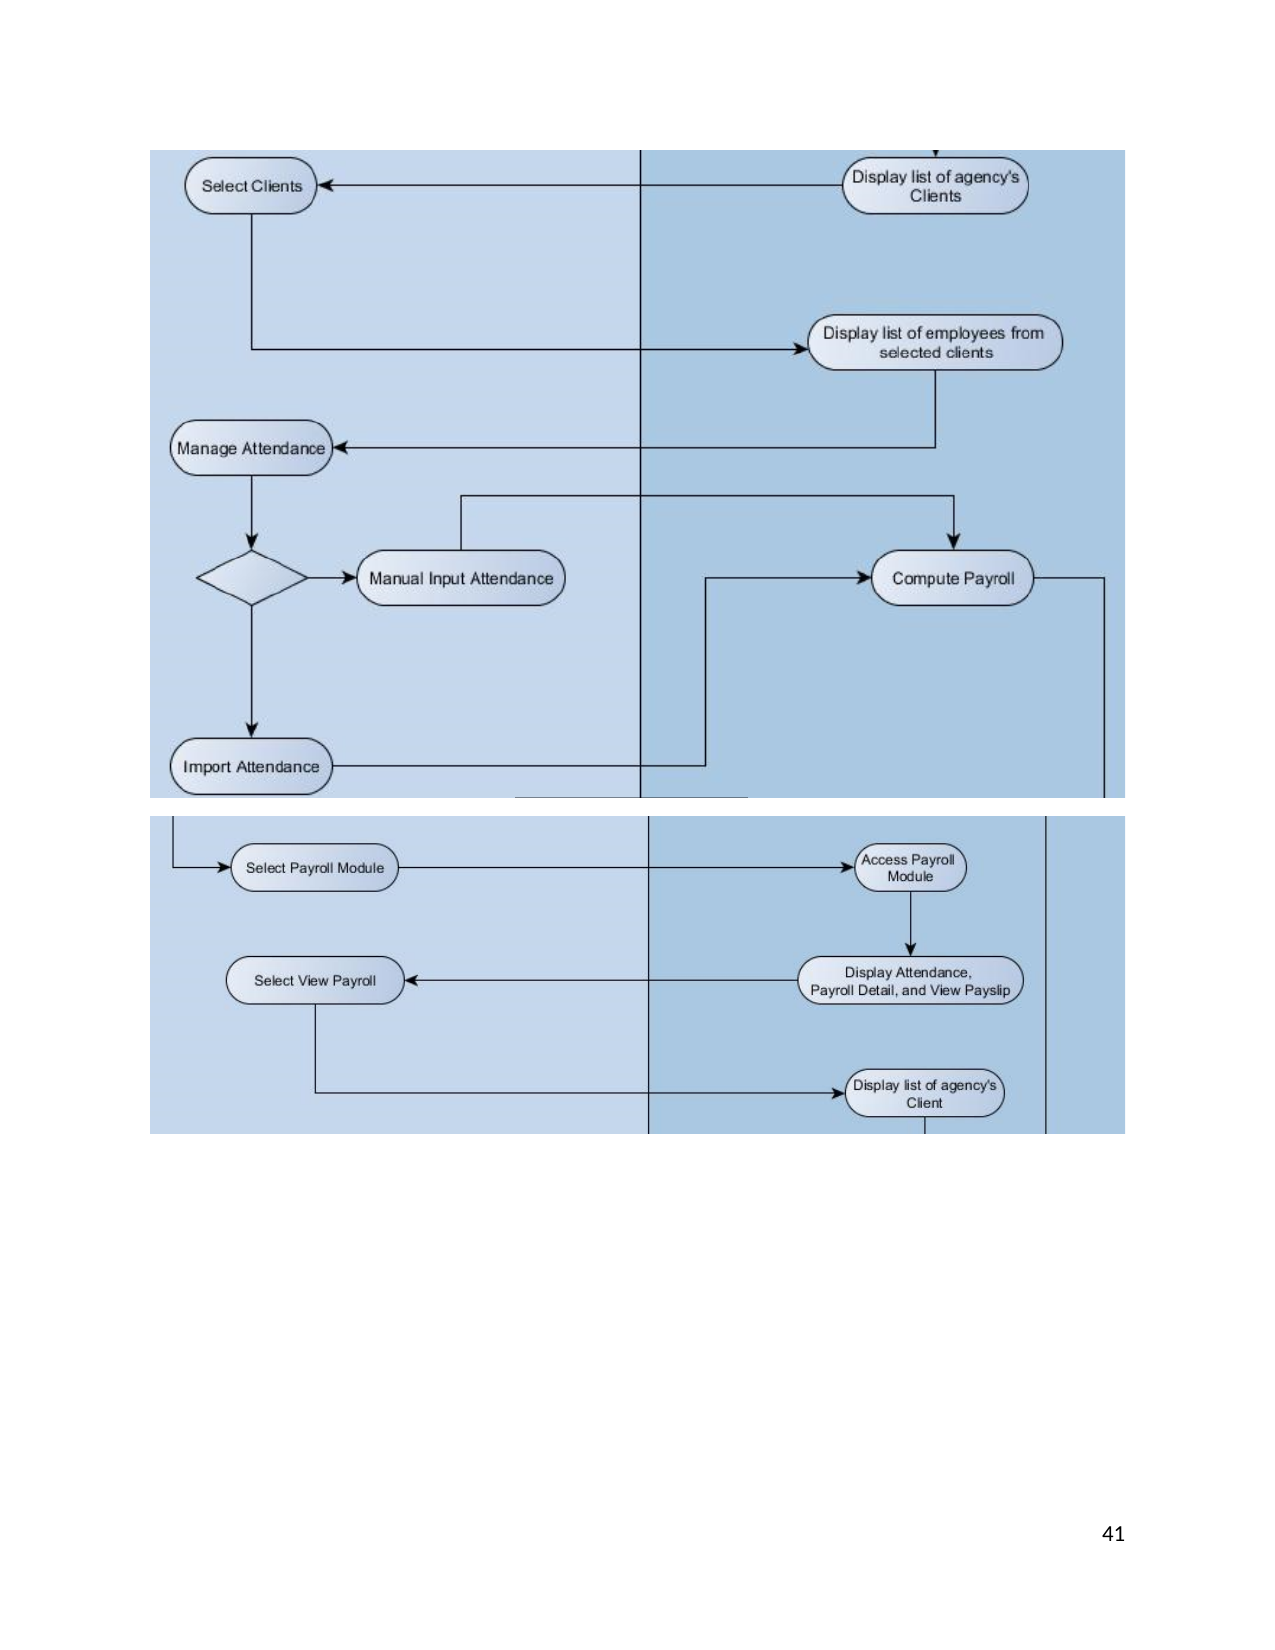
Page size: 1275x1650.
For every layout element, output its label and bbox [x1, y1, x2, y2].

picture [150, 150, 1125, 798]
picture [150, 816, 1125, 1134]
